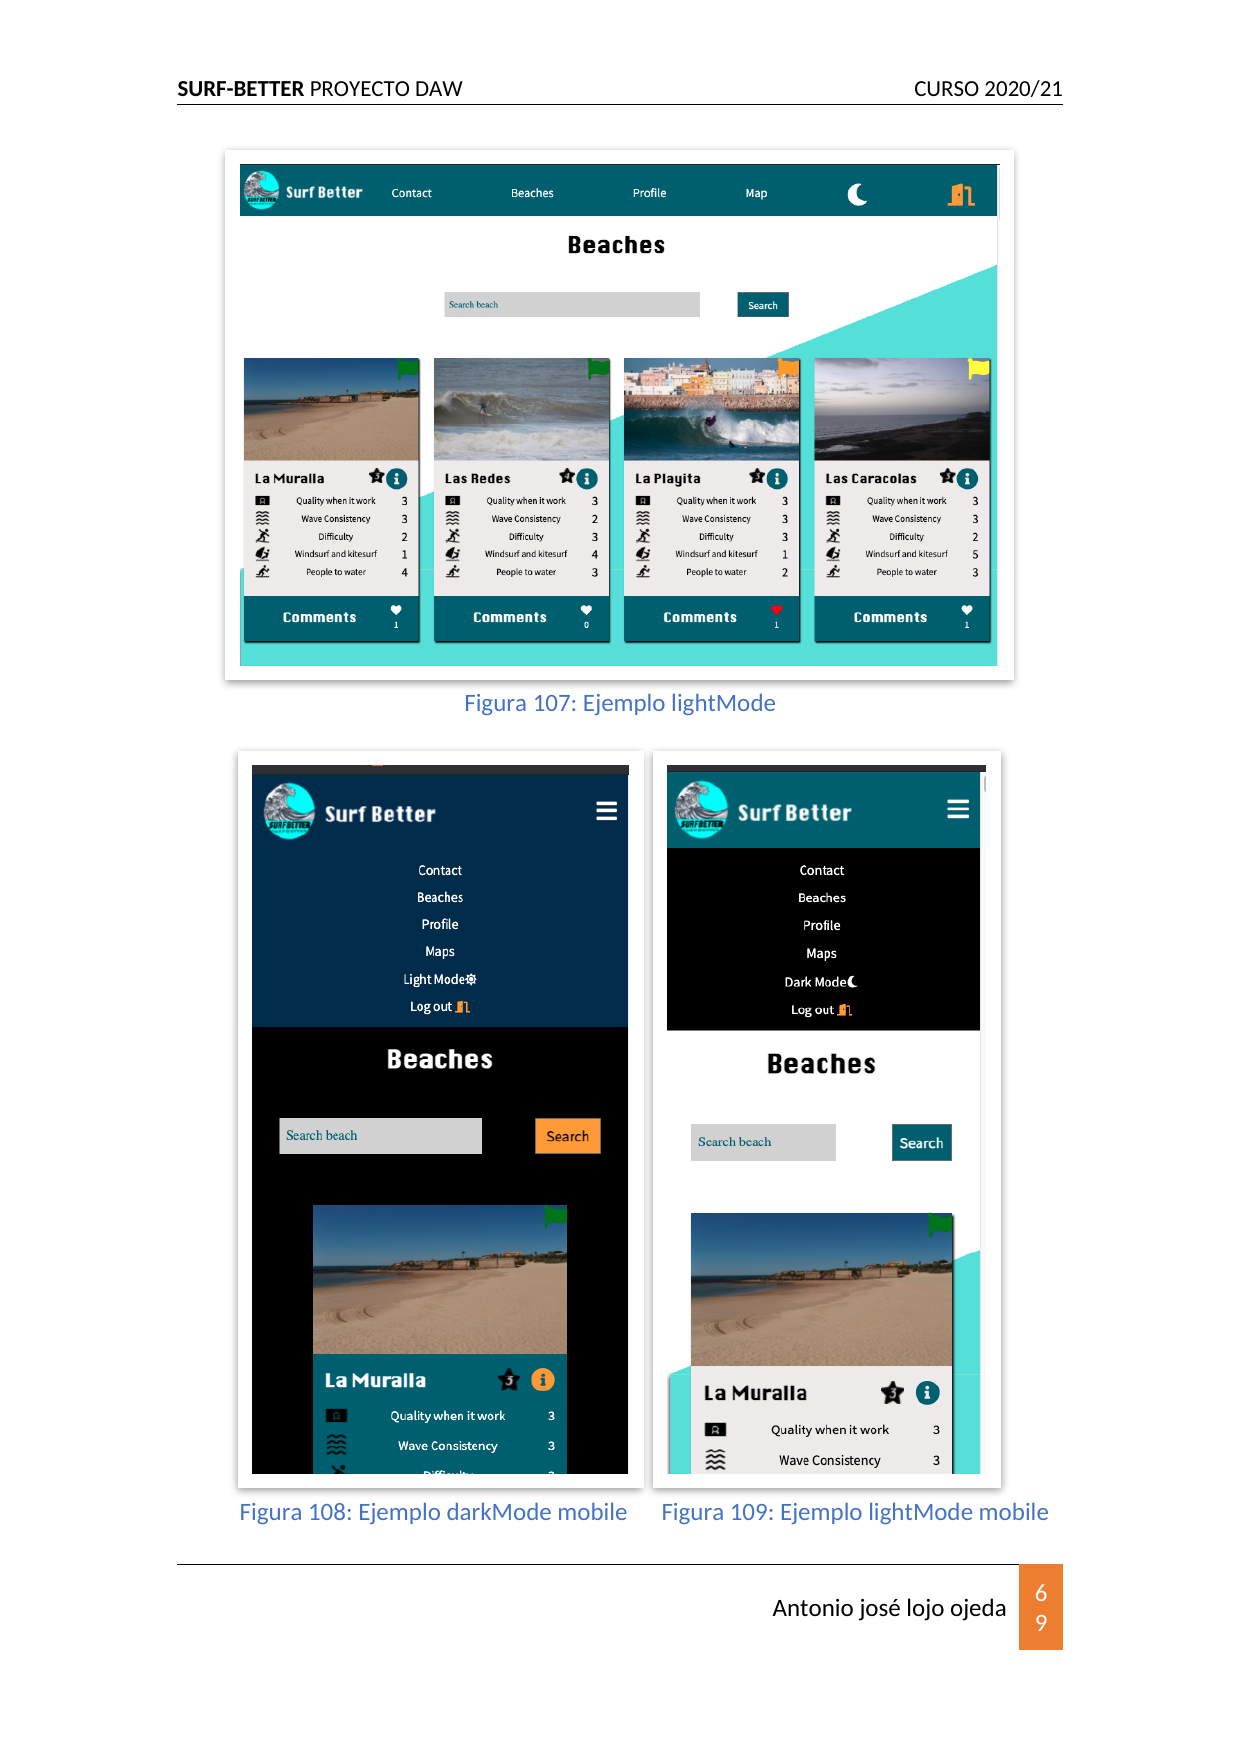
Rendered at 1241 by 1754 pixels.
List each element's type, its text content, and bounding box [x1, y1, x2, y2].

picture [252, 765, 629, 1474]
text Figura 108: Ejemplo darkMode mobile Figura 109: Ejemplo lightMode mobile [177, 1497, 1063, 1527]
picture [240, 164, 1000, 666]
picture [667, 765, 986, 1474]
text Figura 107: Ejemplo lightMode [177, 687, 1063, 718]
